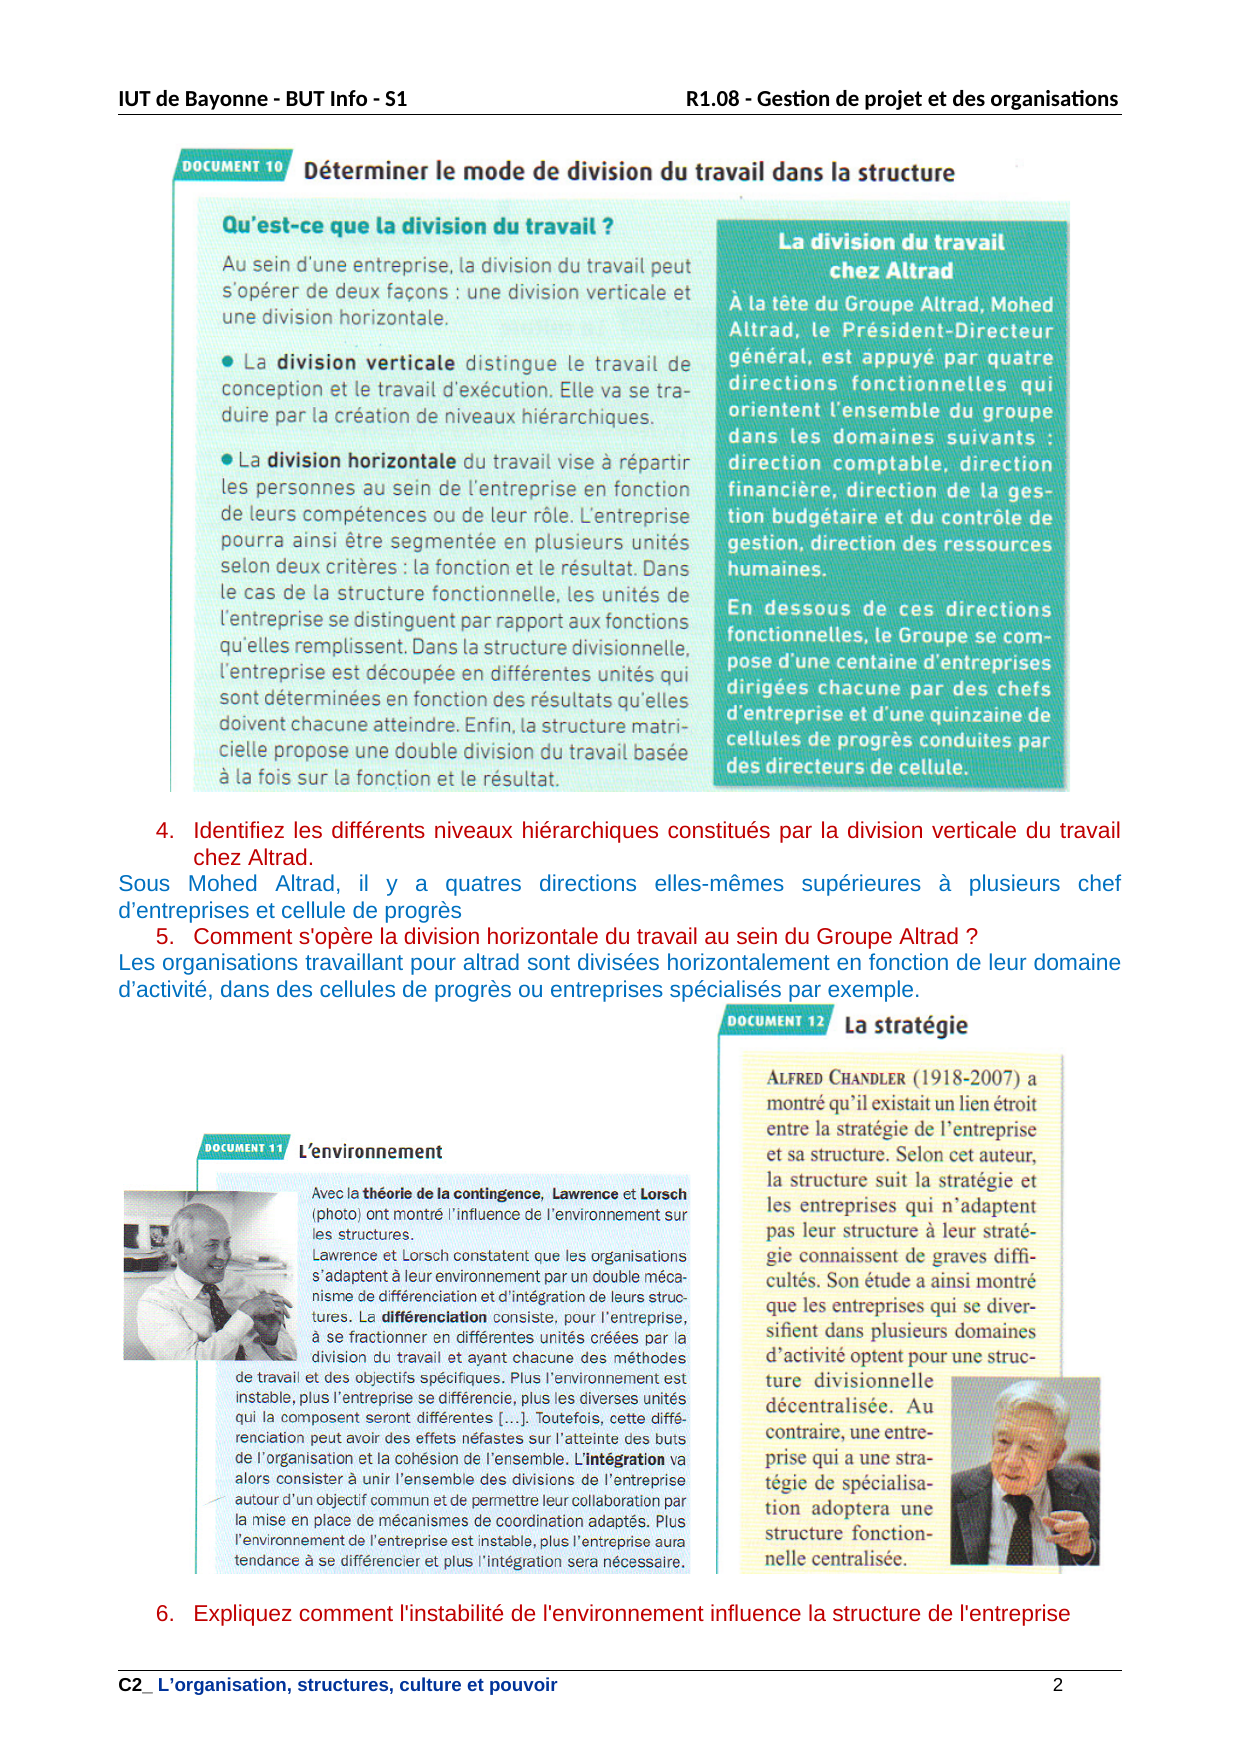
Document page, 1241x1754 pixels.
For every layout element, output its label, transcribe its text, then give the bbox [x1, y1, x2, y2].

list Comment s'opère la division horizontale du travail au sein du Groupe Altrad ? [156, 923, 1122, 949]
text Sous Mohed Altrad, il y a quatres directions elles-mêmes supérieures à plusieurs chef d’entreprises et cellule de progrès [118, 870, 1122, 923]
list Expliquez comment l'instabilité de l'environnement influence la structure de l'entreprise [156, 1600, 1122, 1626]
picture [170, 143, 1071, 792]
text Les organisations travaillant pour altrad sont divisées horizontalement en fonction de leur domaine d’activité, dans des cellules de progrès ou entreprises spécialisés par exemple. [118, 949, 1122, 1002]
picture [118, 1132, 691, 1574]
picture [716, 1002, 1105, 1574]
list Identifiez les différents niveaux hiérarchiques constitués par la division verticale du travail chez Altrad. [156, 817, 1122, 870]
